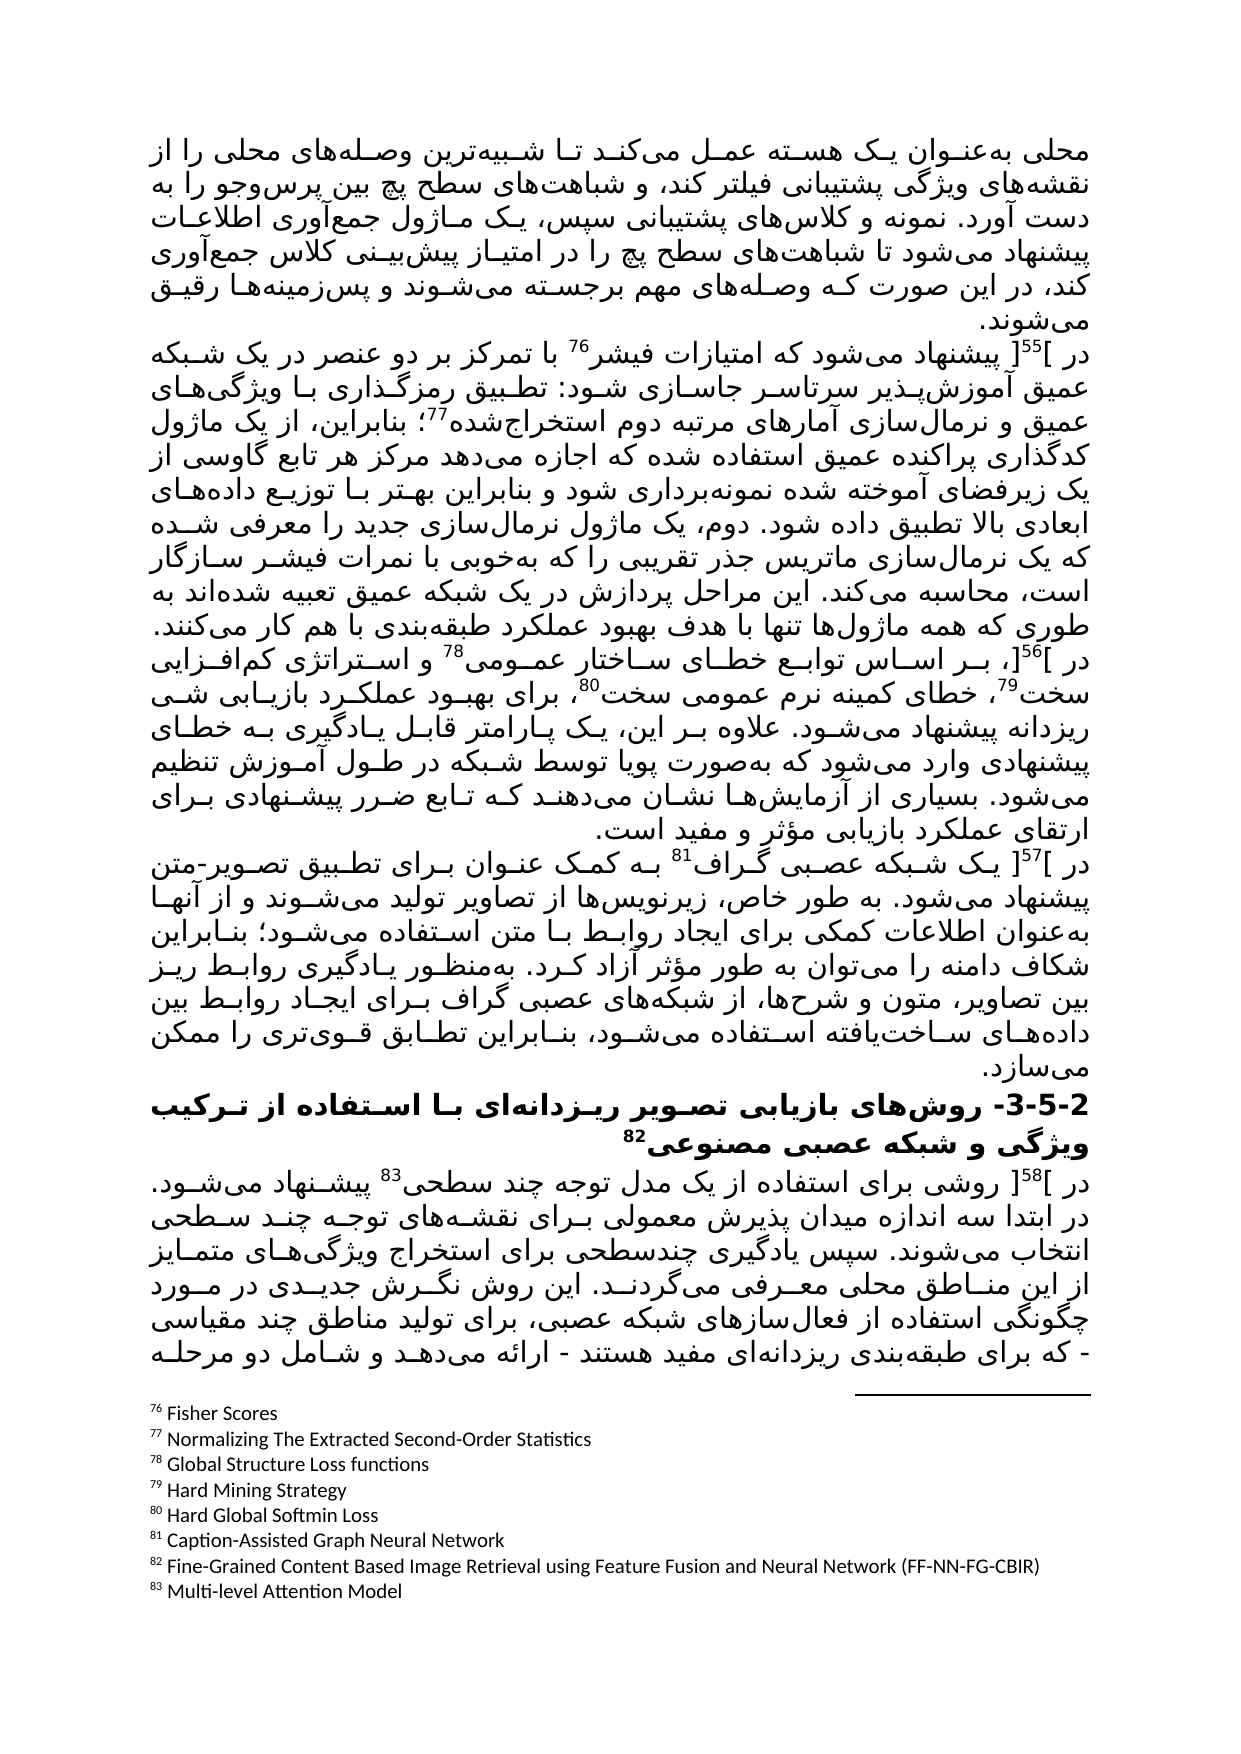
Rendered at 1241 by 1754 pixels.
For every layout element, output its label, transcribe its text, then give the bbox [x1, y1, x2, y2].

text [150, 133, 1090, 337]
subtitle 3-5-2- روش‌های بازیابی تصویر ریزدانه‌ای با استفاده از ترکیب ویژگی و شبکه عصبی مصنوعی [150, 1088, 1090, 1161]
text در ][ پیشنهاد می‌شود که امتیازات فیشر با تمرکز بر دو عنصر در یک شبکه عمیق آموزش‌پذیر سرتاسر جاسازی شود: تطبیق رمزگذاری با ویژگی‌های عمیق و نرمال‌سازی آمارهای مرتبه دوم استخراج‌شده؛ بنابراین، از یک ماژول کدگذاری پراکنده عمیق استفاده شده که اجازه می‌دهد مرکز هر تابع گاوسی از یک زیرفضای آموخته شده نمونه‌برداری شود و بنابراین بهتر با توزیع داده‌های ابعادی بالا تطبیق داده شود. دوم، یک ماژول نرمال‌سازی جدید را معرفی شده که یک نرمال‌سازی ماتریس جذر تقریبی را که به‌خوبی با نمرات فیشر سازگار است، محاسبه می‌کند. این مراحل پردازش در یک شبکه عمیق تعبیه شده‌اند به طوری که همه ماژول‌ها تنها با هدف بهبود عملکرد طبقه‌بندی با هم کار می‌کنند. [150, 337, 1090, 642]
text در ][ یک شبکه عصبی گراف به کمک عنوان برای تطبیق تصویر-متن پیشنهاد می‌شود. به طور خاص، زیرنویس‌ها از تصاویر تولید می‌شوند و از آنها به‌عنوان اطلاعات کمکی برای ایجاد روابط با متن استفاده می‌شود؛ بنابراین شکاف دامنه را می‌توان به طور مؤثر آزاد کرد. به‌منظور یادگیری روابط ریز بین تصاویر، متون و شرح‌ها، از شبکه‌های عصبی گراف برای ایجاد روابط بین داده‌های ساخت‌یافته استفاده می‌شود، بنابراین تطابق قوی‌تری را ممکن می‌سازد. [150, 846, 1090, 1084]
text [150, 1166, 1090, 1369]
text در ][، بر اساس توابع خطای ساختار عمومی و استراتژی کم‌افزایی سخت، خطای کمینه نرم عمومی سخت، برای بهبود عملکرد بازیابی شی ریزدانه پیشنهاد می‌شود. علاوه بر این، یک پارامتر قابل یادگیری به خطای پیشنهادی وارد می‌شود که به‌صورت پویا توسط شبکه در طول آموزش تنظیم می‌شود. بسیاری از آزمایش‌ها نشان می‌دهند که تابع ضرر پیشنهادی برای ارتقای عملکرد بازیابی مؤثر و مفید است. [150, 642, 1090, 846]
